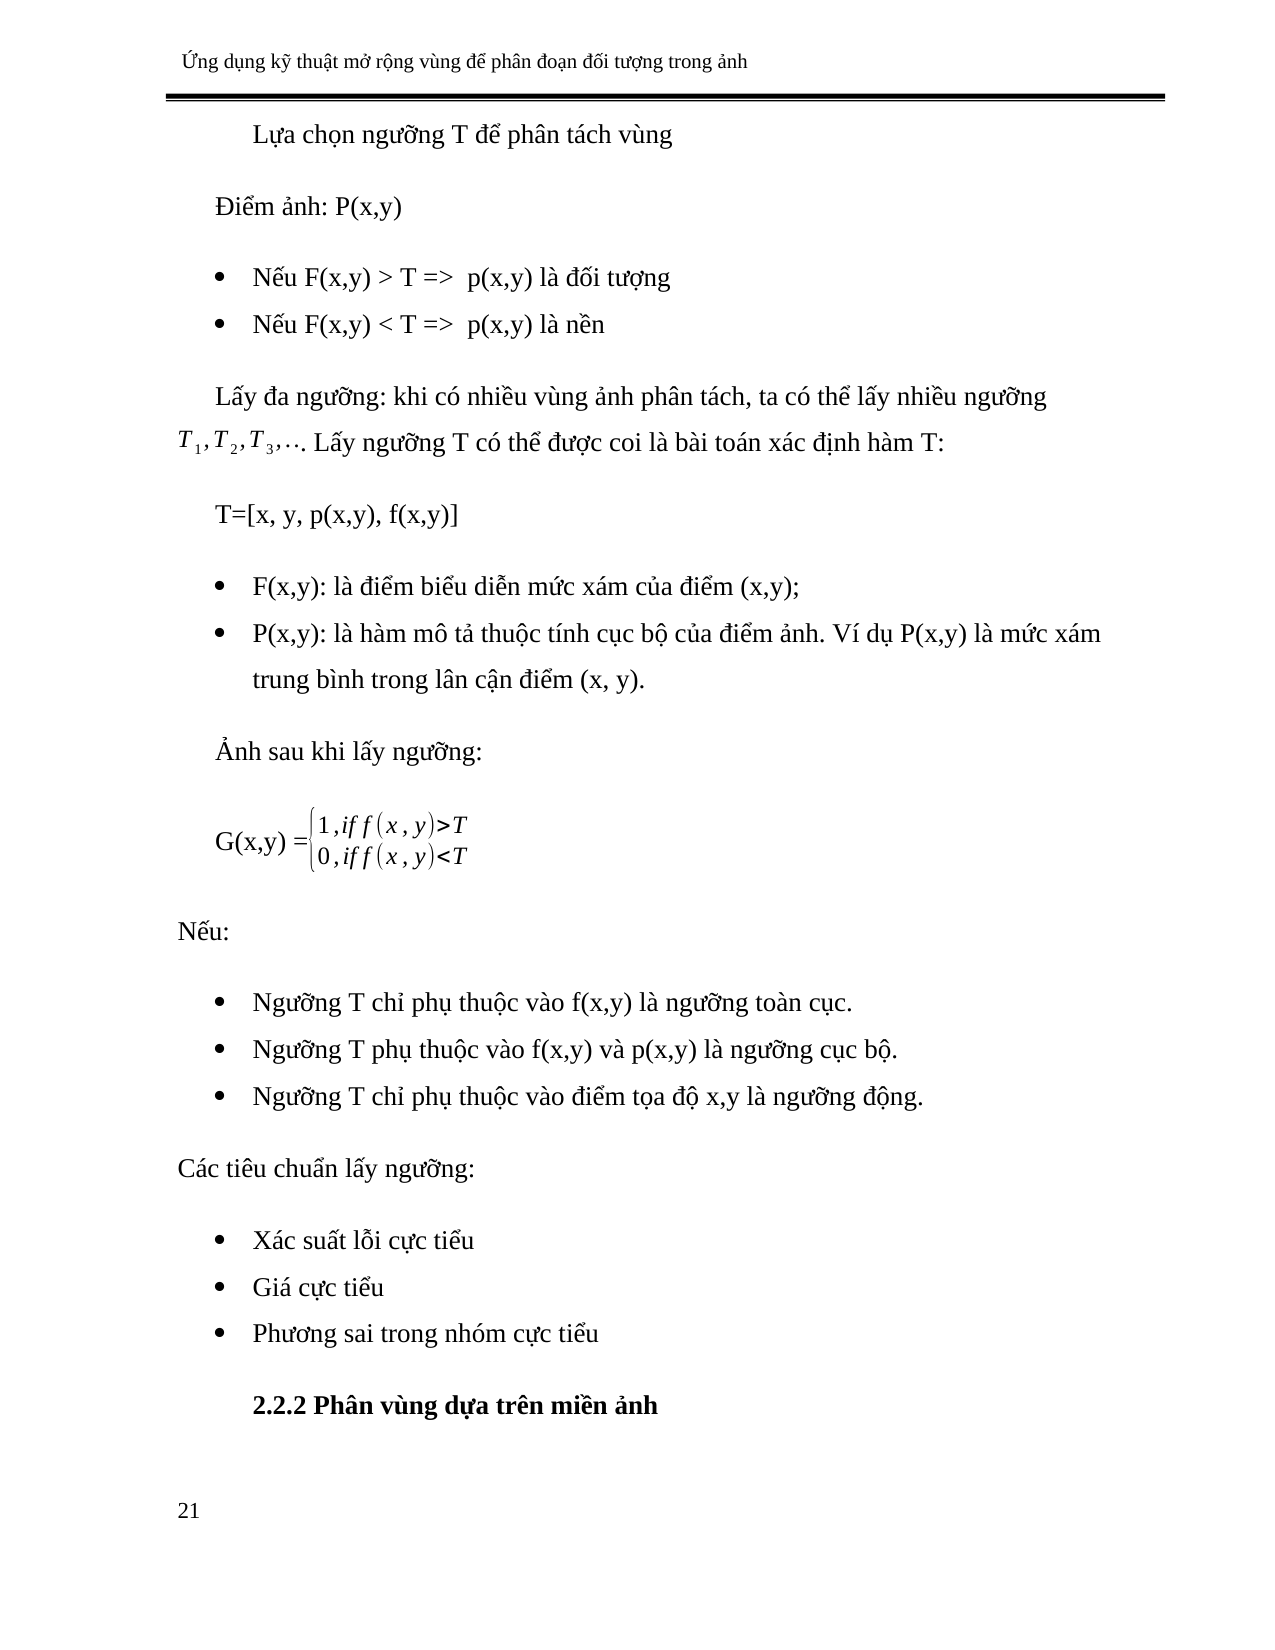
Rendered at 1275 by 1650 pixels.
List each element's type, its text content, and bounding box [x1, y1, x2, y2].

text Lựa chọn ngưỡng T để phân tách vùng [177, 118, 1157, 149]
list Xác suất lỗi cực tiểu [215, 1224, 1157, 1255]
list Giá cực tiểu [215, 1271, 1157, 1302]
list Ngưỡng T chỉ phụ thuộc vào điểm tọa độ x,y là ngưỡng động. [215, 1080, 1157, 1112]
subtitle 2.2.2 Phân vùng dựa trên miền ảnh [252, 1389, 1157, 1421]
list P(x,y): là hàm mô tả thuộc tính cục bộ của điểm ảnh. Ví dụ P(x,y) là mức xám trung bình trong lân cận điểm (x, y). [215, 617, 1157, 695]
list Nếu F(x,y) < T => p(x,y) là nền [215, 308, 1157, 339]
text Lấy đa ngưỡng: khi có nhiều vùng ảnh phân tách, ta có thể lấy nhiều ngưỡng . Lấy ngưỡng T có thể được coi là bài toán xác định hàm T: [177, 380, 1157, 458]
text G(x,y) = [177, 807, 1157, 874]
text T=[x, y, p(x,y), f(x,y)] [177, 498, 1157, 529]
list F(x,y): là điểm biểu diễn mức xám của điểm (x,y); [215, 570, 1157, 601]
list Phương sai trong nhóm cực tiểu [215, 1318, 1157, 1349]
text Các tiêu chuẩn lấy ngưỡng: [177, 1152, 1157, 1183]
list Nếu F(x,y) > T => p(x,y) là đối tượng [215, 261, 1157, 293]
text Điểm ảnh: P(x,y) [177, 190, 1157, 221]
text Nếu: [177, 915, 1157, 946]
list Ngưỡng T phụ thuộc vào f(x,y) và p(x,y) là ngưỡng cục bộ. [215, 1033, 1157, 1065]
list Ngưỡng T chỉ phụ thuộc vào f(x,y) là ngưỡng toàn cục. [215, 987, 1157, 1018]
text Ảnh sau khi lấy ngưỡng: [177, 735, 1157, 766]
